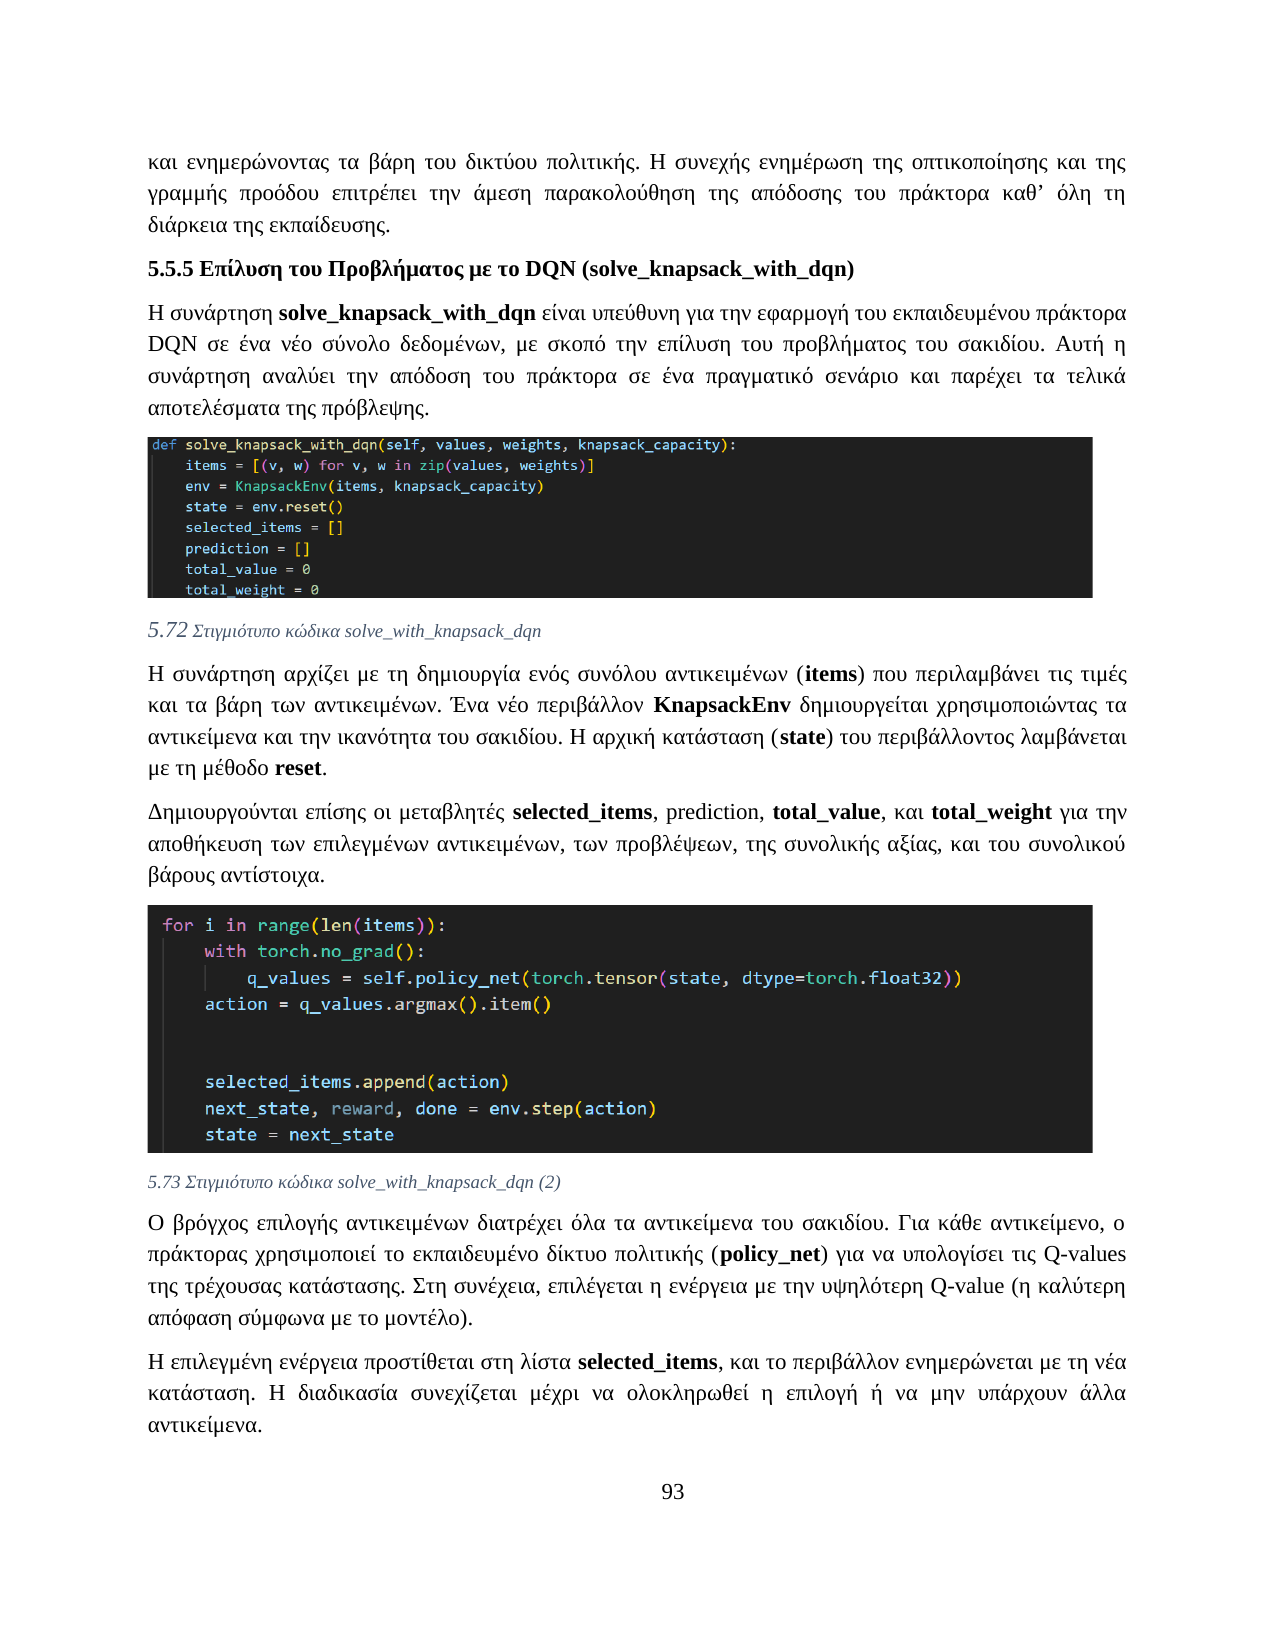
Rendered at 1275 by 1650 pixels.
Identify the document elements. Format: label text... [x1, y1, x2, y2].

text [148, 148, 1127, 237]
text 5.5.5 Επίλυση του Προβλήματος με το DQN (solve_knapsack_with_dqn) [148, 255, 1127, 281]
picture [147, 905, 1093, 1153]
text 5.73 Στιγμιότυπο κώδικα solve_with_knapsack_dqn (2) [148, 1171, 1127, 1192]
text 5.72 Στιγμιότυπο κώδικα solve_with_knapsack_dqn [148, 616, 1127, 642]
picture [147, 437, 1093, 598]
text Δημιουργούνται επίσης οι μεταβλητές selected_items, prediction, total_value, και total_weight για την αποθήκευση των επιλεγμένων αντικειμένων, των προβλέψεων, της συνολικής αξίας, και του συνολικού βάρους αντίστοιχα. [148, 798, 1127, 888]
text Η επιλεγμένη ενέργεια προστίθεται στη λίστα selected_items, και το περιβάλλον ενημερώνεται με τη νέα κατάσταση. Η διαδικασία συνεχίζεται μέχρι να ολοκληρωθεί η επιλογή ή να μην υπάρχουν άλλα αντικείμενα. [148, 1348, 1127, 1437]
text Η συνάρτηση αρχίζει με τη δημιουργία ενός συνόλου αντικειμένων (items) που περιλαμβάνει τις τιμές και τα βάρη των αντικειμένων. Ένα νέο περιβάλλον KnapsackEnv δημιουργείται χρησιμοποιώντας τα αντικείμενα και την ικανότητα του σακιδίου. Η αρχική κατάσταση (state) του περιβάλλοντος λαμβάνεται με τη μέθοδο reset. [148, 660, 1127, 781]
text Ο βρόγχος επιλογής αντικειμένων διατρέχει όλα τα αντικείμενα του σακιδίου. Για κάθε αντικείμενο, ο πράκτορας χρησιμοποιεί το εκπαιδευμένο δίκτυο πολιτικής (policy_net) για να υπολογίσει τις Q-values της τρέχουσας κατάστασης. Στη συνέχεια, επιλέγεται η ενέργεια με την υψηλότερη Q-value (η καλύτερη απόφαση σύμφωνα με το μοντέλο). [148, 1209, 1127, 1330]
text Η συνάρτηση solve_knapsack_with_dqn είναι υπεύθυνη για την εφαρμογή του εκπαιδευμένου πράκτορα DQN σε ένα νέο σύνολο δεδομένων, με σκοπό την επίλυση του προβλήματος του σακιδίου. Αυτή η συνάρτηση αναλύει την απόδοση του πράκτορα σε ένα πραγματικό σενάριο και παρέχει τα τελικά αποτελέσματα της πρόβλεψης. [148, 299, 1127, 420]
